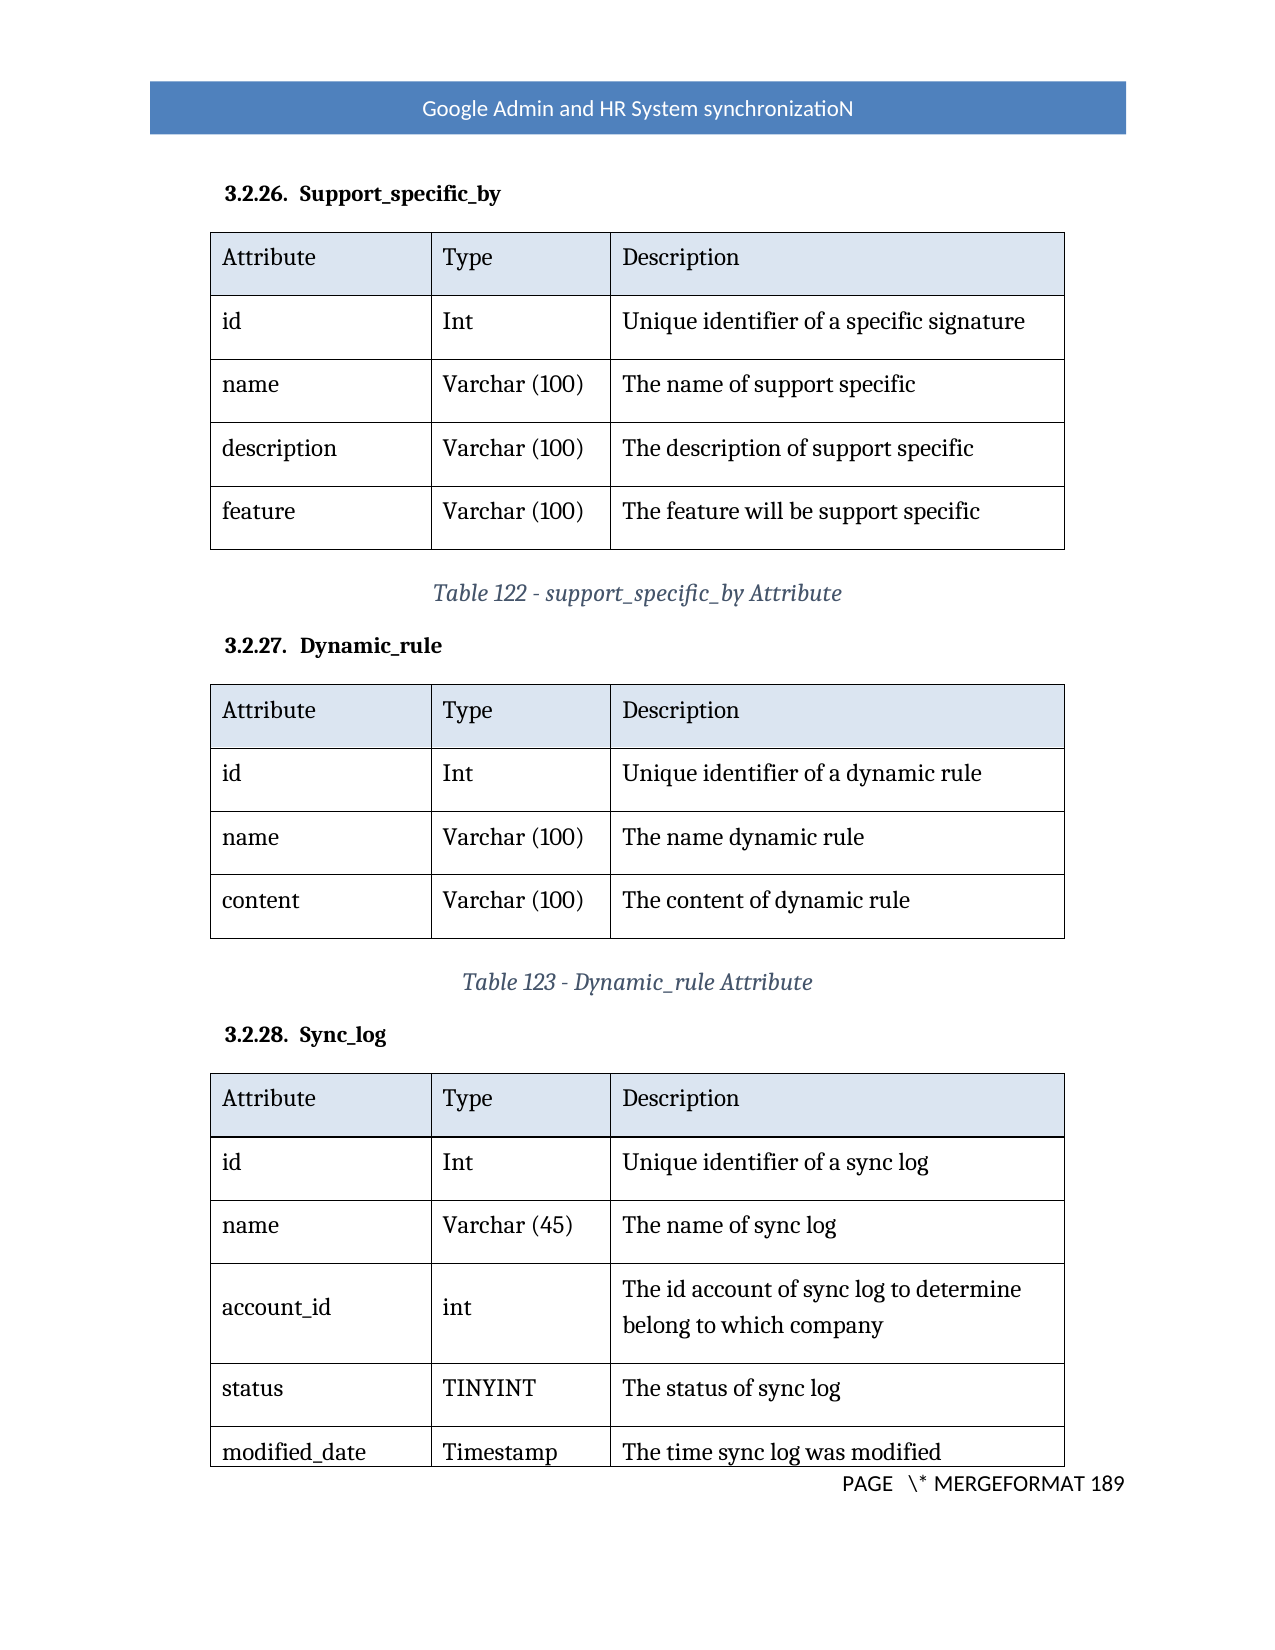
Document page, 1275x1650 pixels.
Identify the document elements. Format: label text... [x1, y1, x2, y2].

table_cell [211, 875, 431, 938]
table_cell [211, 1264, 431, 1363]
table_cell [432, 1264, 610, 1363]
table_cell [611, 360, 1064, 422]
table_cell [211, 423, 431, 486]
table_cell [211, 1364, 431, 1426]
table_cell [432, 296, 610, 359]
subtitle Sync_log [225, 1022, 1125, 1048]
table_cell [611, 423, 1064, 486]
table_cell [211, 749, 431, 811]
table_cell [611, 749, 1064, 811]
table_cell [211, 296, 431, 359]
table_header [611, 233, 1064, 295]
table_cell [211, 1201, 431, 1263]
subtitle Dynamic_rule [225, 633, 1125, 659]
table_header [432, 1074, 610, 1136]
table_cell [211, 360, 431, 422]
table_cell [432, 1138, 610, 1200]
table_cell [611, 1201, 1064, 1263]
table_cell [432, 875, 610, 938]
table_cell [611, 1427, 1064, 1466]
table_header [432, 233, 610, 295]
subtitle Support_specific_by [225, 181, 1125, 207]
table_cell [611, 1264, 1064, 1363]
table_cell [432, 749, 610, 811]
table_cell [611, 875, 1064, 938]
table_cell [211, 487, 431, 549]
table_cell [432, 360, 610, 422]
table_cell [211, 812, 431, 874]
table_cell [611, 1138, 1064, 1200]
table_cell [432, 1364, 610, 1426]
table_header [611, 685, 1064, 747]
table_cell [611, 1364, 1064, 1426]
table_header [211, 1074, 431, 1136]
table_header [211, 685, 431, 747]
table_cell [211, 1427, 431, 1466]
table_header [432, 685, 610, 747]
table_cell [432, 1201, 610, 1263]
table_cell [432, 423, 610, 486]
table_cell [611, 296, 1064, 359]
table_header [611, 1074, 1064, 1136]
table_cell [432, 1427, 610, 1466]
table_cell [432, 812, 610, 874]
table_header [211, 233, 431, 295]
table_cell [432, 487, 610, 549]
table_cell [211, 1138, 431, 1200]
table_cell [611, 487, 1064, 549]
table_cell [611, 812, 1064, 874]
